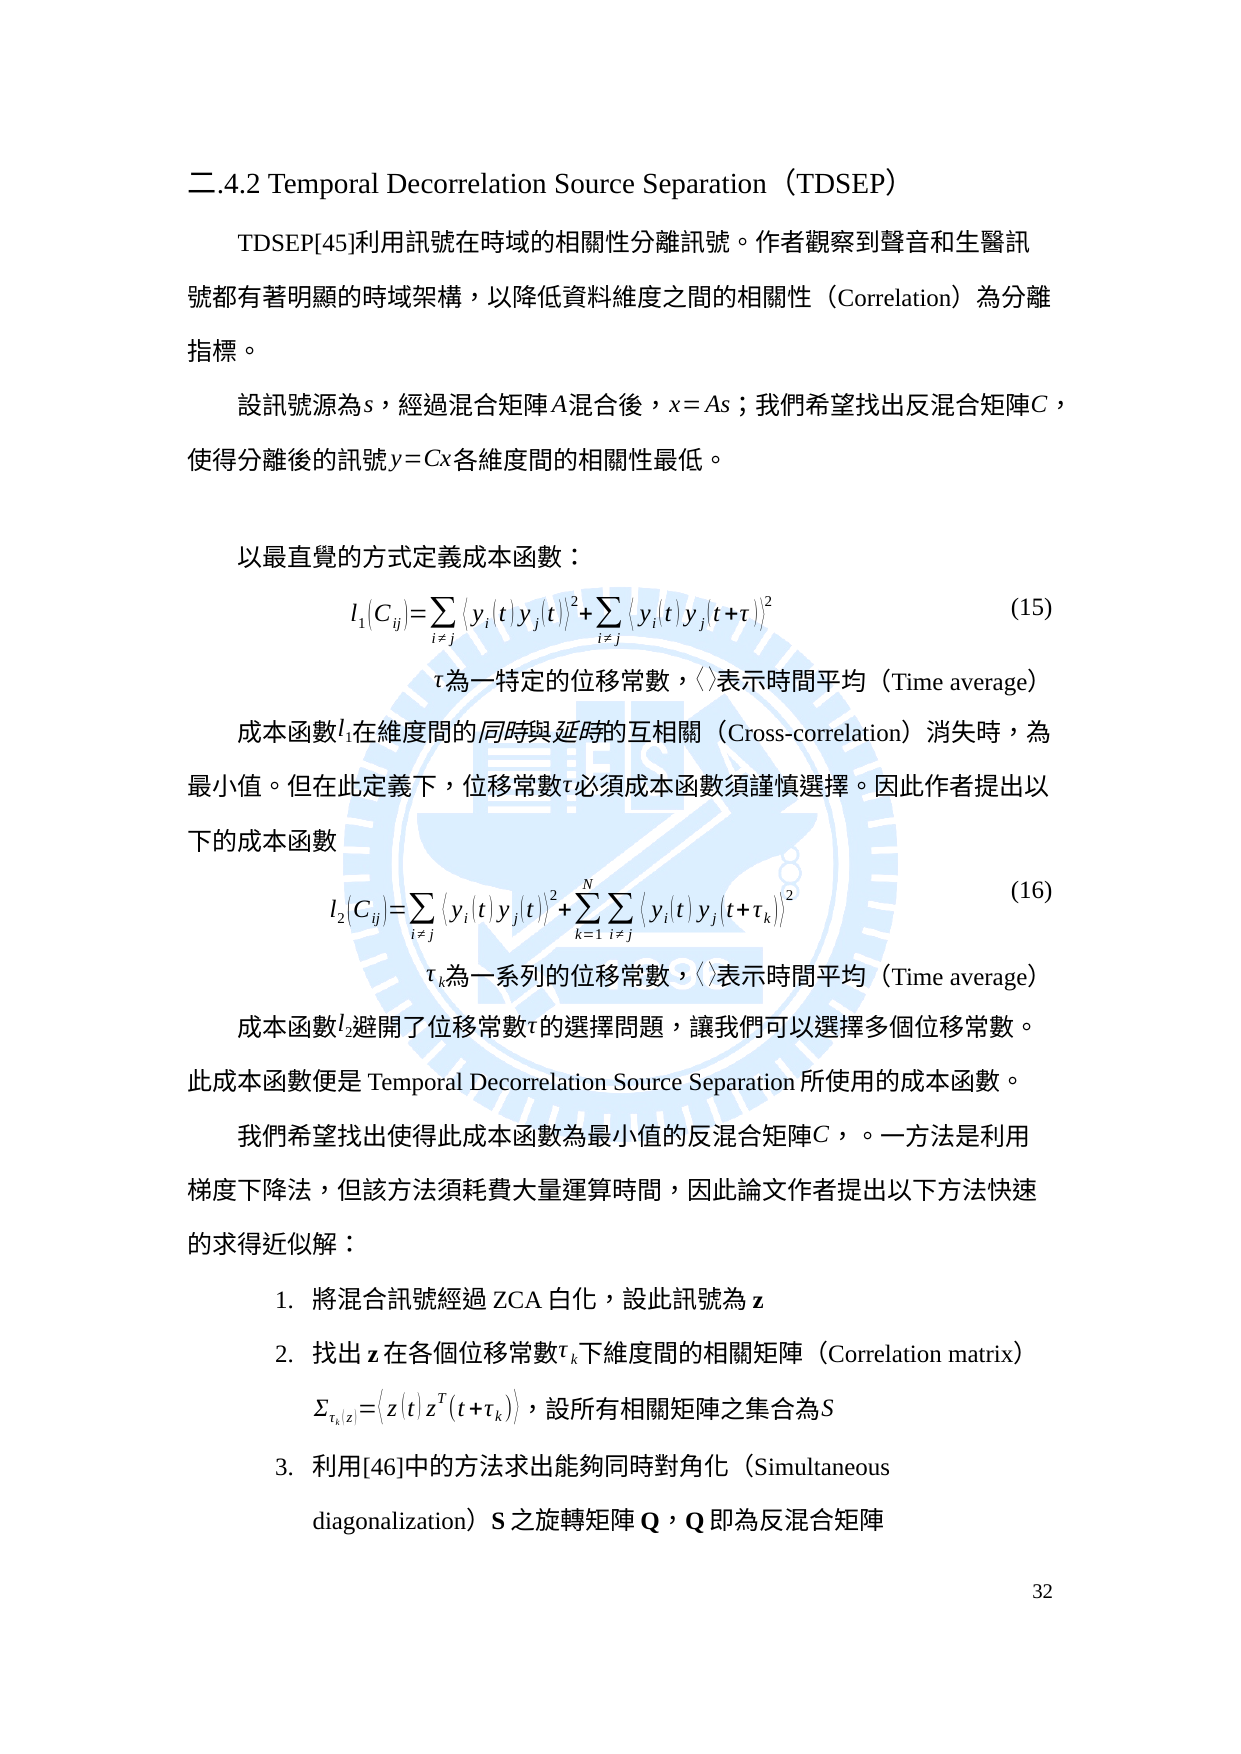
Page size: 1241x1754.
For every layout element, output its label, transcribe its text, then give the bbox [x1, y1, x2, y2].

text 成本函數避開了位移常數的選擇問題，讓我們可以選擇多個位移常數。此成本函數便是Temporal Decorrelation Source Separation所使用的成本函數。 [187, 1007, 1053, 1098]
list 將混合訊號經過ZCA白化，設此訊號為z [275, 1279, 1053, 1316]
table_header [176, 592, 947, 662]
text 設訊號源為，經過混合矩陣混合後，；我們希望找出反混合矩陣，使得分離後的訊號各維度間的相關性最低。 [187, 386, 1053, 476]
table_header (16) [947, 875, 1063, 957]
list 找出z在各個位移常數下維度間的相關矩陣（Correlation matrix），設所有相關矩陣之集合為 [275, 1334, 1053, 1428]
list 利用[46]中的方法求出能夠同時對角化（Simultaneous diagonalization）S之旋轉矩陣Q，Q即為反混合矩陣 [275, 1446, 1053, 1537]
text TDSEP[45]利用訊號在時域的相關性分離訊號。作者觀察到聲音和生醫訊號都有著明顯的時域架構，以降低資料維度之間的相關性（Correlation）為分離指標。 [187, 223, 1053, 368]
table_header (15) [947, 592, 1063, 662]
subtitle Temporal Decorrelation Source Separation（TDSEP） [187, 159, 1053, 202]
text 成本函數在維度間的同時與延時的互相關（Cross-correlation）消失時，為最小值。但在此定義下，位移常數必須成本函數須謹慎選擇。因此作者提出以下的成本函數 [187, 712, 1053, 857]
table_cell 為一系列的位移常數，表示時間平均（Time average） [176, 957, 1063, 1007]
table_header [176, 875, 947, 957]
text 我們希望找出使得此成本函數為最小值的反混合矩陣，。一方法是利用梯度下降法，但該方法須耗費大量運算時間，因此論文作者提出以下方法快速的求得近似解： [187, 1116, 1053, 1261]
table_cell 為一特定的位移常數，表示時間平均（Time average） [176, 662, 1063, 712]
text 以最直覺的方式定義成本函數： [187, 538, 1053, 574]
